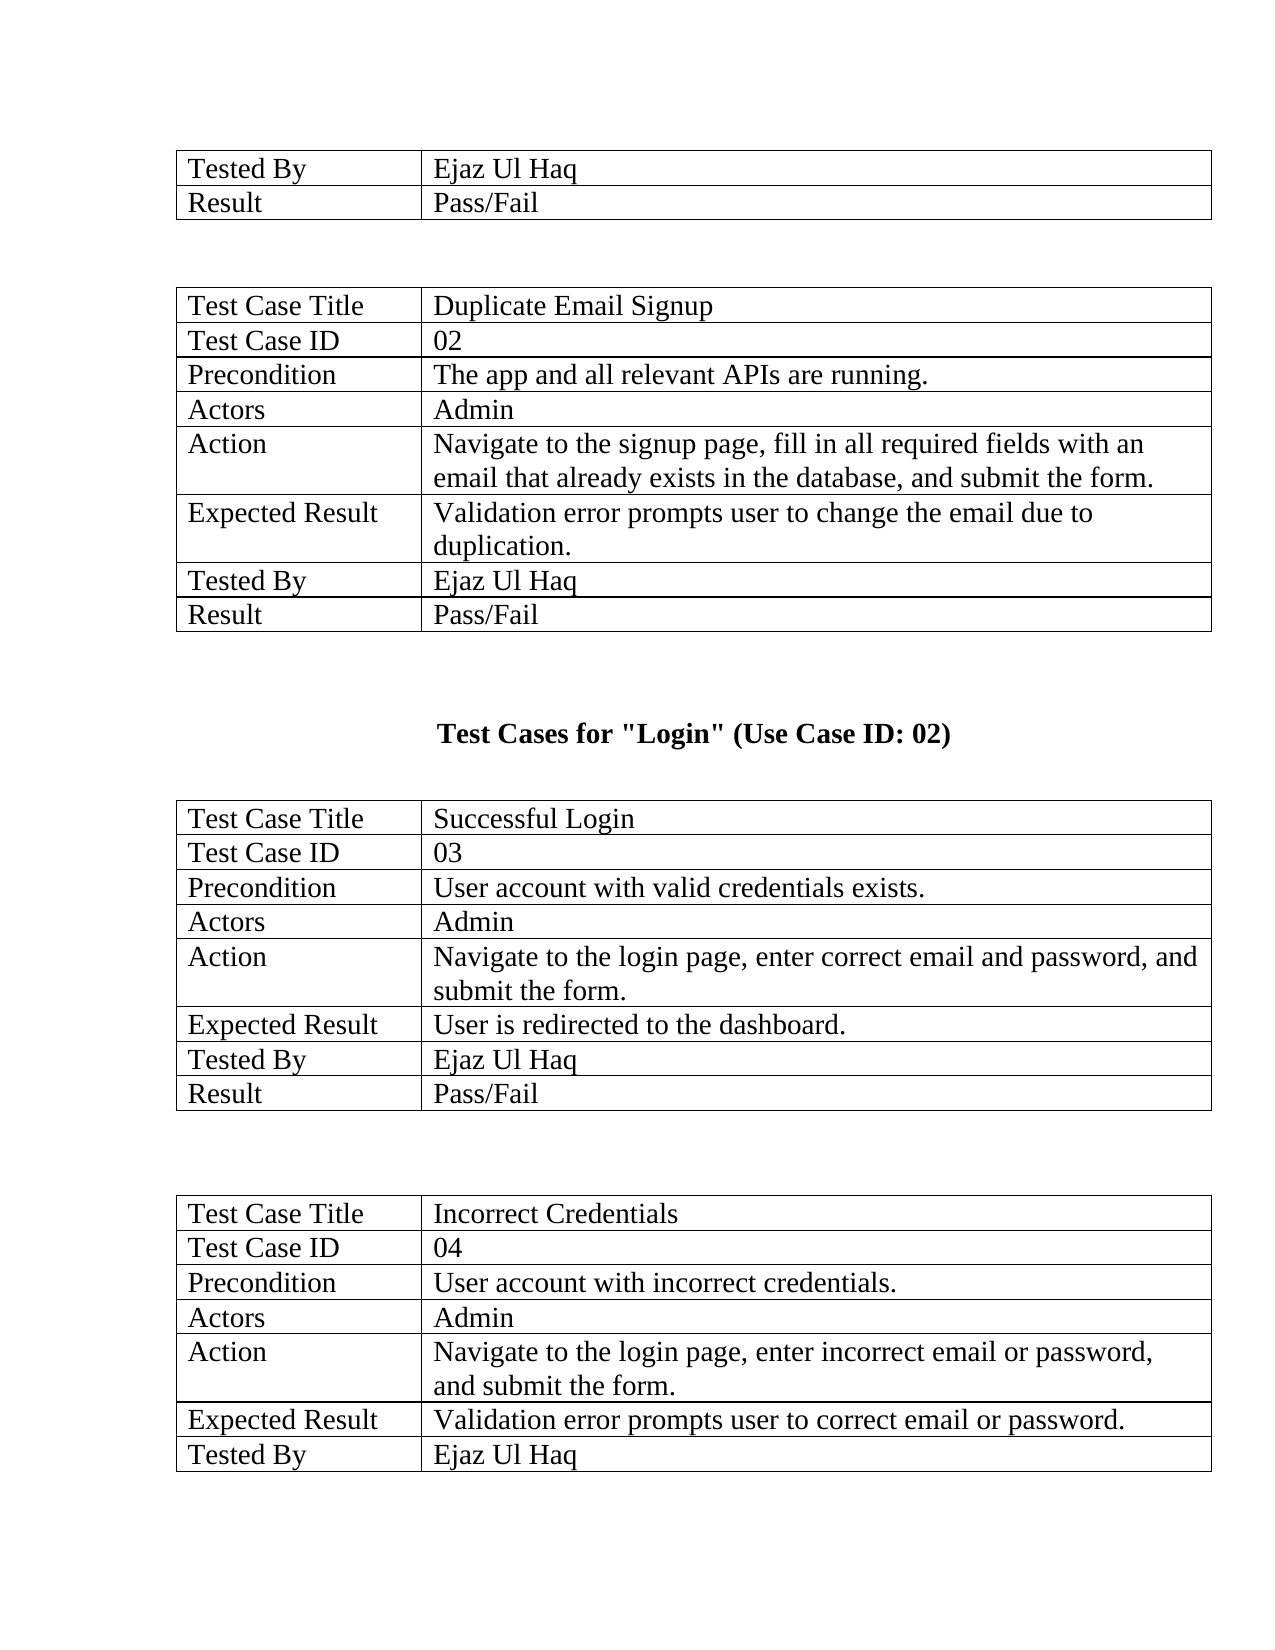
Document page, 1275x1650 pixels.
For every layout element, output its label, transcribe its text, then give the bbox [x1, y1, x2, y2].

table_cell User is redirected to the dashboard. [422, 1007, 1211, 1041]
text Test Cases for "Login" (Use Case ID: 02) [187, 716, 1200, 749]
table_cell Navigate to the login page, enter incorrect email or password, and submit the form. [422, 1334, 1211, 1401]
table_cell Expected Result [177, 1007, 421, 1041]
table_cell Tested By [177, 151, 421, 184]
table_cell Action [177, 1334, 421, 1401]
table_cell Result [177, 186, 421, 219]
table_cell Precondition [177, 870, 421, 903]
table_cell Ejaz Ul Haq [422, 1437, 1211, 1471]
table_cell Admin [422, 905, 1211, 938]
table_header Test Case Title [177, 1196, 421, 1229]
table_header Duplicate Email Signup [422, 288, 1211, 322]
table_cell Result [177, 598, 421, 631]
table_cell Action [177, 427, 421, 494]
table_cell Validation error prompts user to correct email or password. [422, 1403, 1211, 1436]
table_cell Expected Result [177, 1403, 421, 1436]
table_cell The app and all relevant APIs are running. [422, 358, 1211, 391]
table_cell Tested By [177, 1042, 421, 1075]
table_cell Navigate to the signup page, fill in all required fields with an email that already exists in the database, and submit the form. [422, 427, 1211, 494]
table_cell 04 [422, 1231, 1211, 1264]
table_cell Test Case ID [177, 323, 421, 356]
table_cell Ejaz Ul Haq [422, 1042, 1211, 1075]
table_cell 03 [422, 835, 1211, 869]
table_cell Pass/Fail [422, 1076, 1211, 1110]
table_cell Admin [422, 1300, 1211, 1333]
table_cell Action [177, 939, 421, 1006]
table_header Test Case Title [177, 288, 421, 322]
table_cell Result [177, 1076, 421, 1110]
table_cell Validation error prompts user to change the email due to duplication. [422, 495, 1211, 562]
table_cell Precondition [177, 358, 421, 391]
table_header Test Case Title [177, 801, 421, 834]
table_cell Ejaz Ul Haq [422, 563, 1211, 596]
table_cell Tested By [177, 1437, 421, 1471]
table_cell Pass/Fail [422, 598, 1211, 631]
table_cell 02 [422, 323, 1211, 356]
table_cell Test Case ID [177, 835, 421, 869]
table_header Incorrect Credentials [422, 1196, 1211, 1229]
table_cell Admin [422, 392, 1211, 426]
table_header Successful Login [422, 801, 1211, 834]
table_cell Navigate to the login page, enter correct email and password, and submit the form. [422, 939, 1211, 1006]
table_cell Actors [177, 1300, 421, 1333]
table_cell User account with valid credentials exists. [422, 870, 1211, 903]
table_cell Precondition [177, 1265, 421, 1299]
table_cell Test Case ID [177, 1231, 421, 1264]
table_cell Tested By [177, 563, 421, 596]
table_cell Actors [177, 905, 421, 938]
table_cell Expected Result [177, 495, 421, 562]
table_cell Actors [177, 392, 421, 426]
table_cell Pass/Fail [422, 186, 1211, 219]
table_cell Ejaz Ul Haq [422, 151, 1211, 184]
table_cell User account with incorrect credentials. [422, 1265, 1211, 1299]
